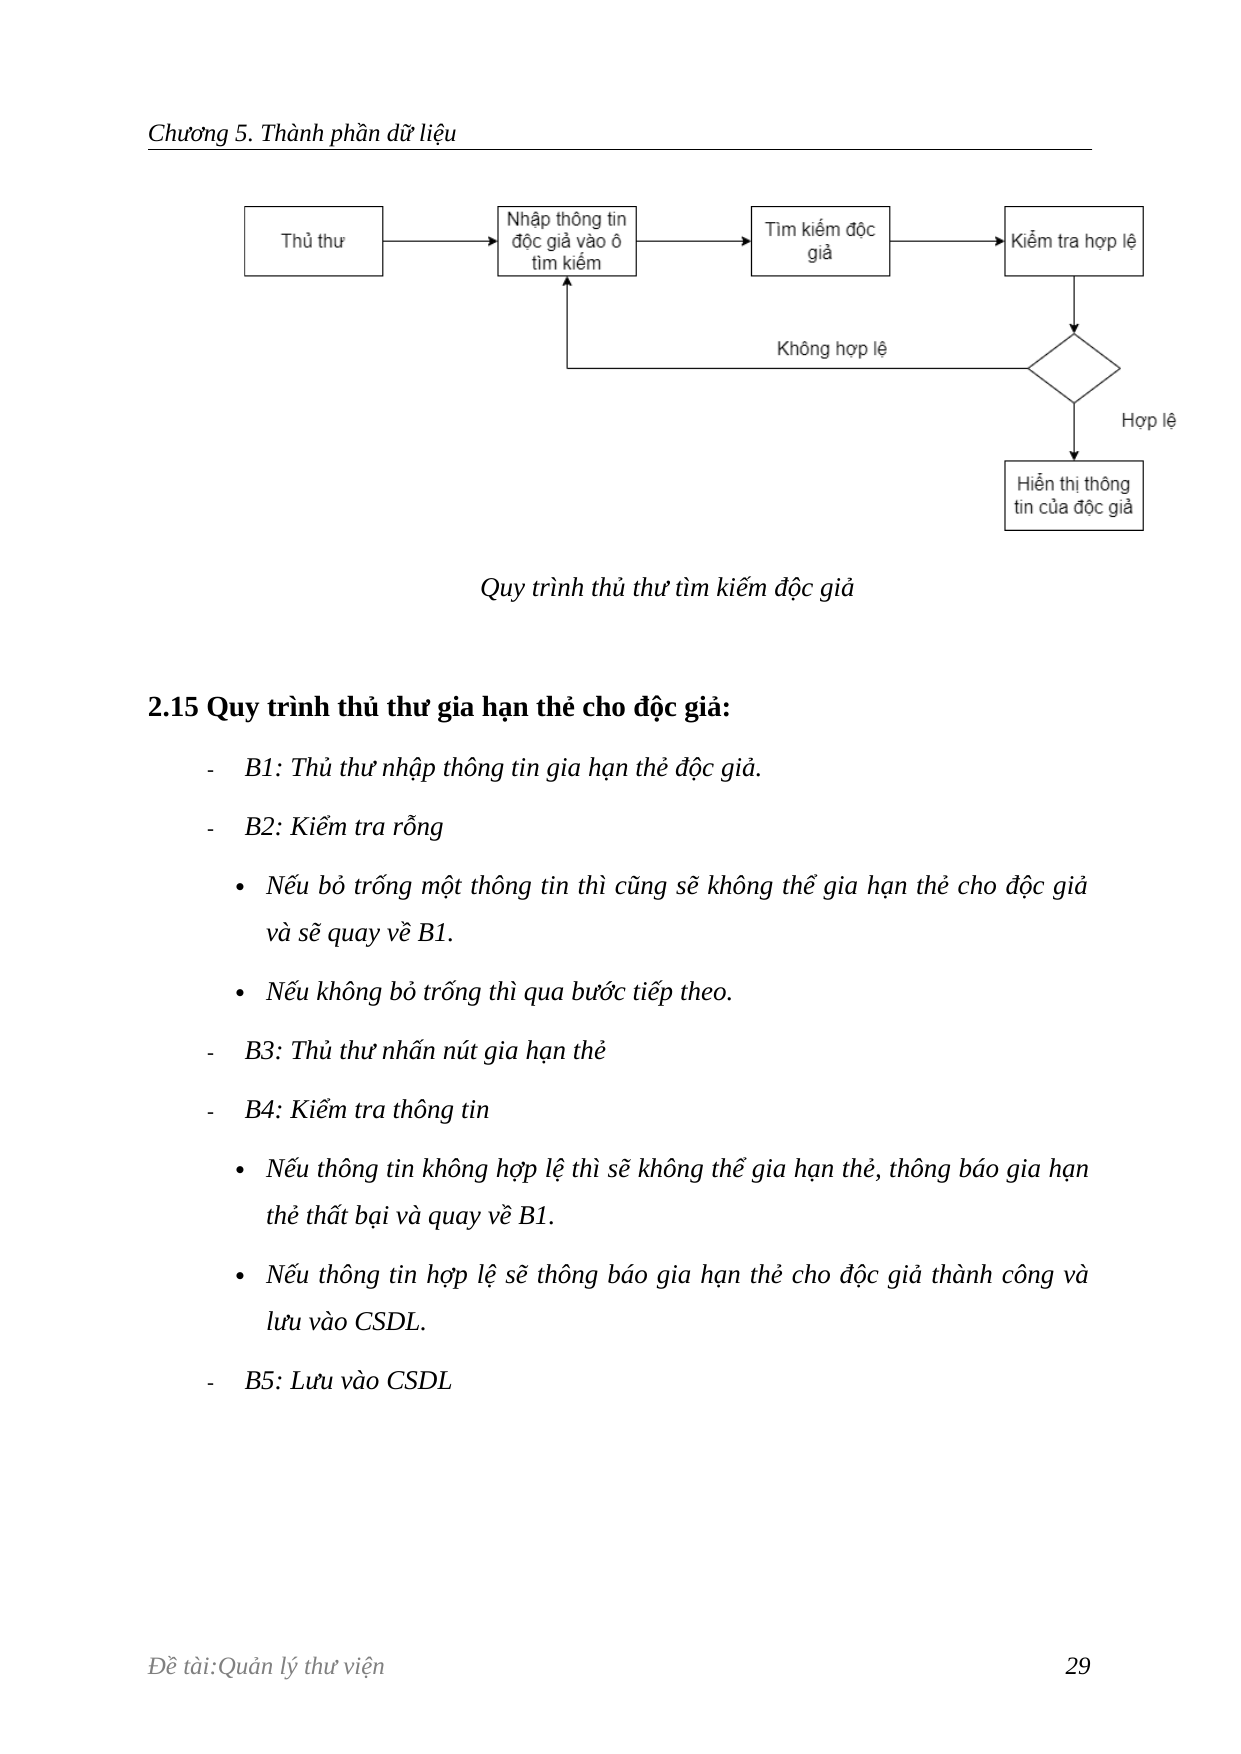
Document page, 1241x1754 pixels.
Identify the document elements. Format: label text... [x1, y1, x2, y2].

list B1: Thủ thư nhập thông tin gia hạn thẻ độc giả. [207, 751, 1092, 782]
list Nếu bỏ trống một thông tin thì cũng sẽ không thể gia hạn thẻ cho độc giả và sẽ quay về B1. [236, 869, 1092, 947]
list Nếu thông tin không hợp lệ thì sẽ không thể gia hạn thẻ, thông báo gia hạn thẻ thất bại và quay về B1. [236, 1152, 1092, 1230]
picture [244, 206, 1190, 531]
list B4: Kiểm tra thông tin [207, 1093, 1092, 1124]
list B3: Thủ thư nhấn nút gia hạn thẻ [207, 1034, 1092, 1065]
list B2: Kiểm tra rỗng [207, 810, 1092, 841]
list Nếu không bỏ trống thì qua bước tiếp theo. [236, 975, 1092, 1006]
text Quy trình thủ thư tìm kiếm độc giả [244, 571, 1092, 602]
subtitle Quy trình thủ thư gia hạn thẻ cho độc giả: [148, 680, 1092, 726]
list B5: Lưu vào CSDL [207, 1364, 1092, 1395]
list Nếu thông tin hợp lệ sẽ thông báo gia hạn thẻ cho độc giả thành công và lưu vào CSDL. [236, 1258, 1092, 1336]
